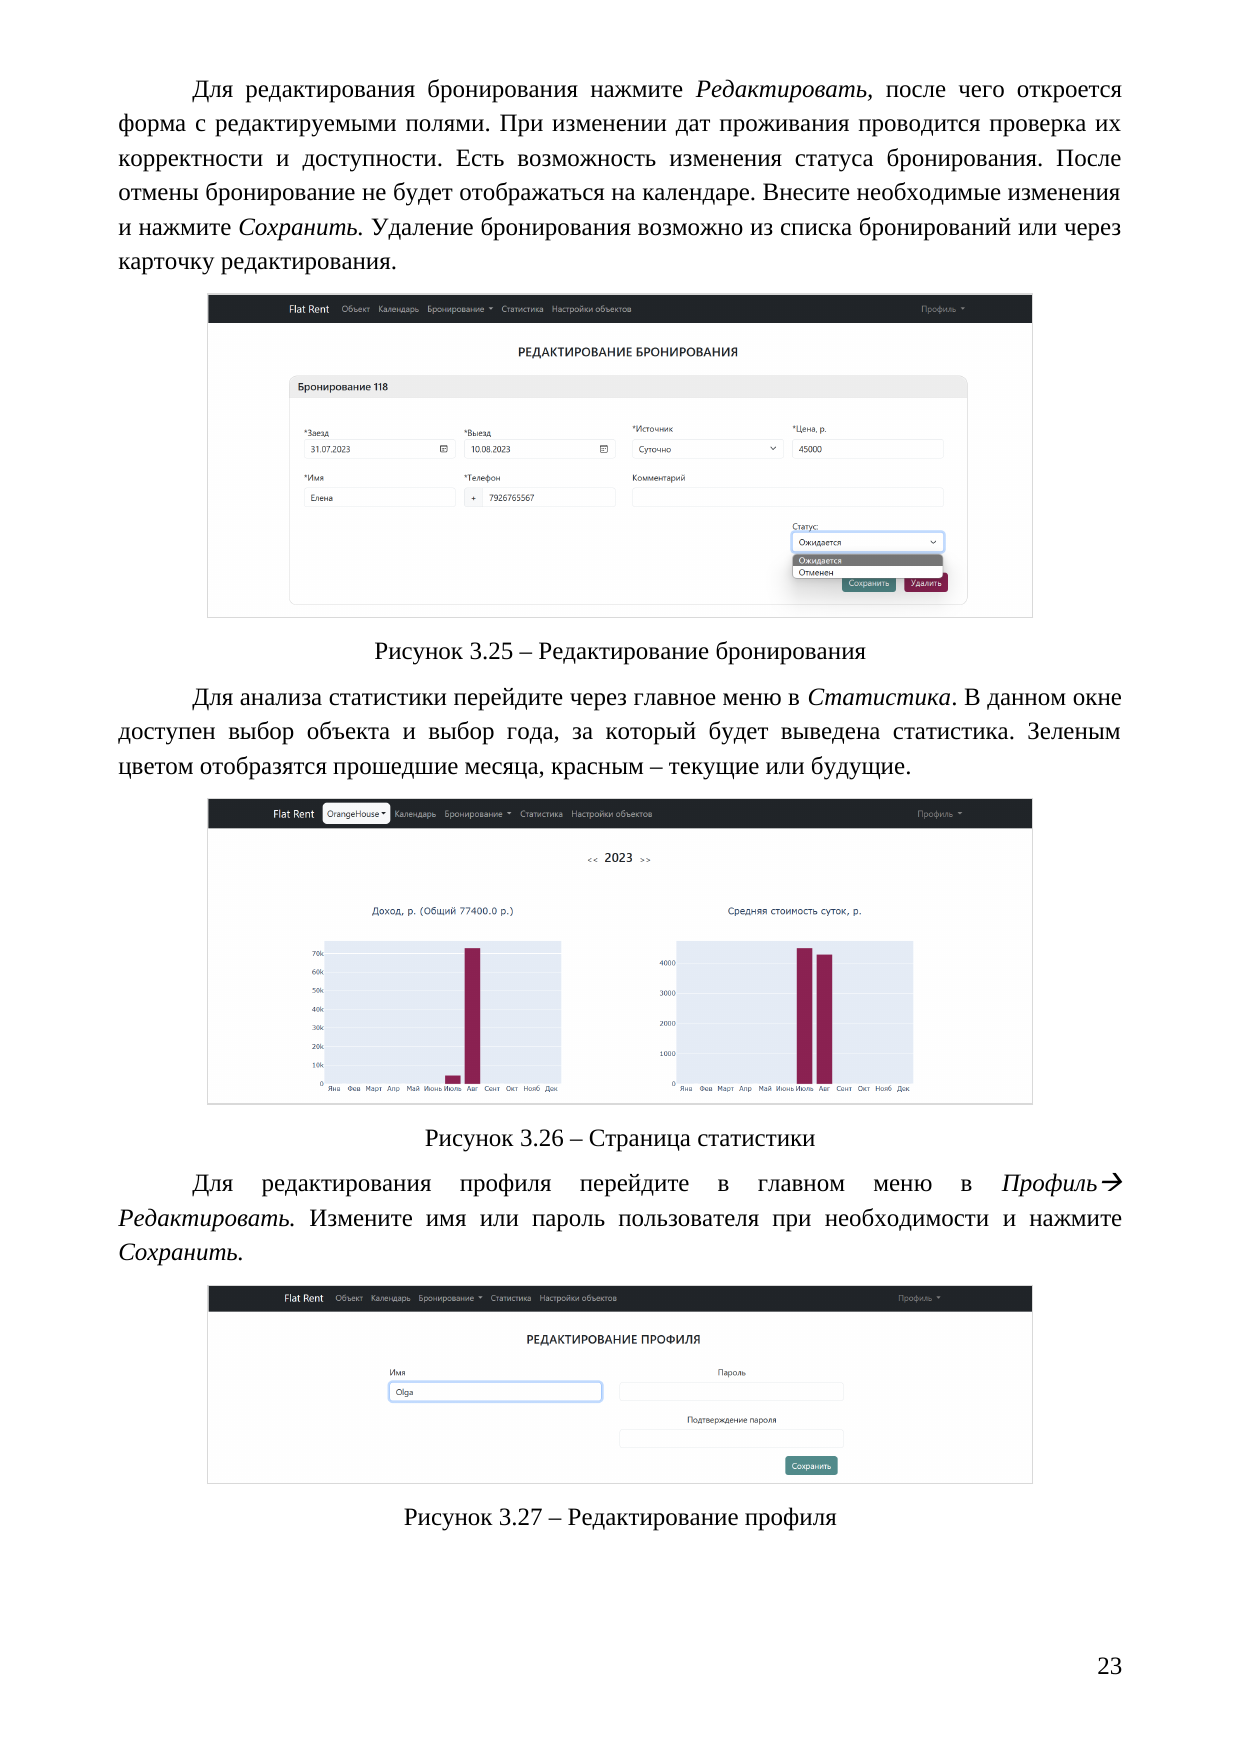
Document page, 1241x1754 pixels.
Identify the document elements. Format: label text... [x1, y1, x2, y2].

text Для редактирования бронирования нажмите Редактировать, после чего откроется форма с редактируемыми полями. При изменении дат проживания проводится проверка их корректности и доступности. Есть возможность изменения статуса бронирования. После отмены бронирование не будет отображаться на календаре. Внесите необходимые изменения и нажмите Сохранить. Удаление бронирования возможно из списка бронирований или через карточку редактирования. [118, 74, 1122, 275]
picture [208, 1286, 1032, 1483]
picture [208, 295, 1032, 617]
text Для анализа статистики перейдите через главное меню в Статистика. В данном окне доступен выбор объекта и выбор года, за который будет выведена статистика. Зеленым цветом отобразятся прошедшие месяца, красным – текущие или будущие. [118, 682, 1122, 779]
picture [208, 799, 1032, 1103]
text Для редактирования профиля перейдите в главном меню в Профиль Редактировать. Измените имя или пароль пользователя при необходимости и нажмите Сохранить. [118, 1168, 1122, 1266]
